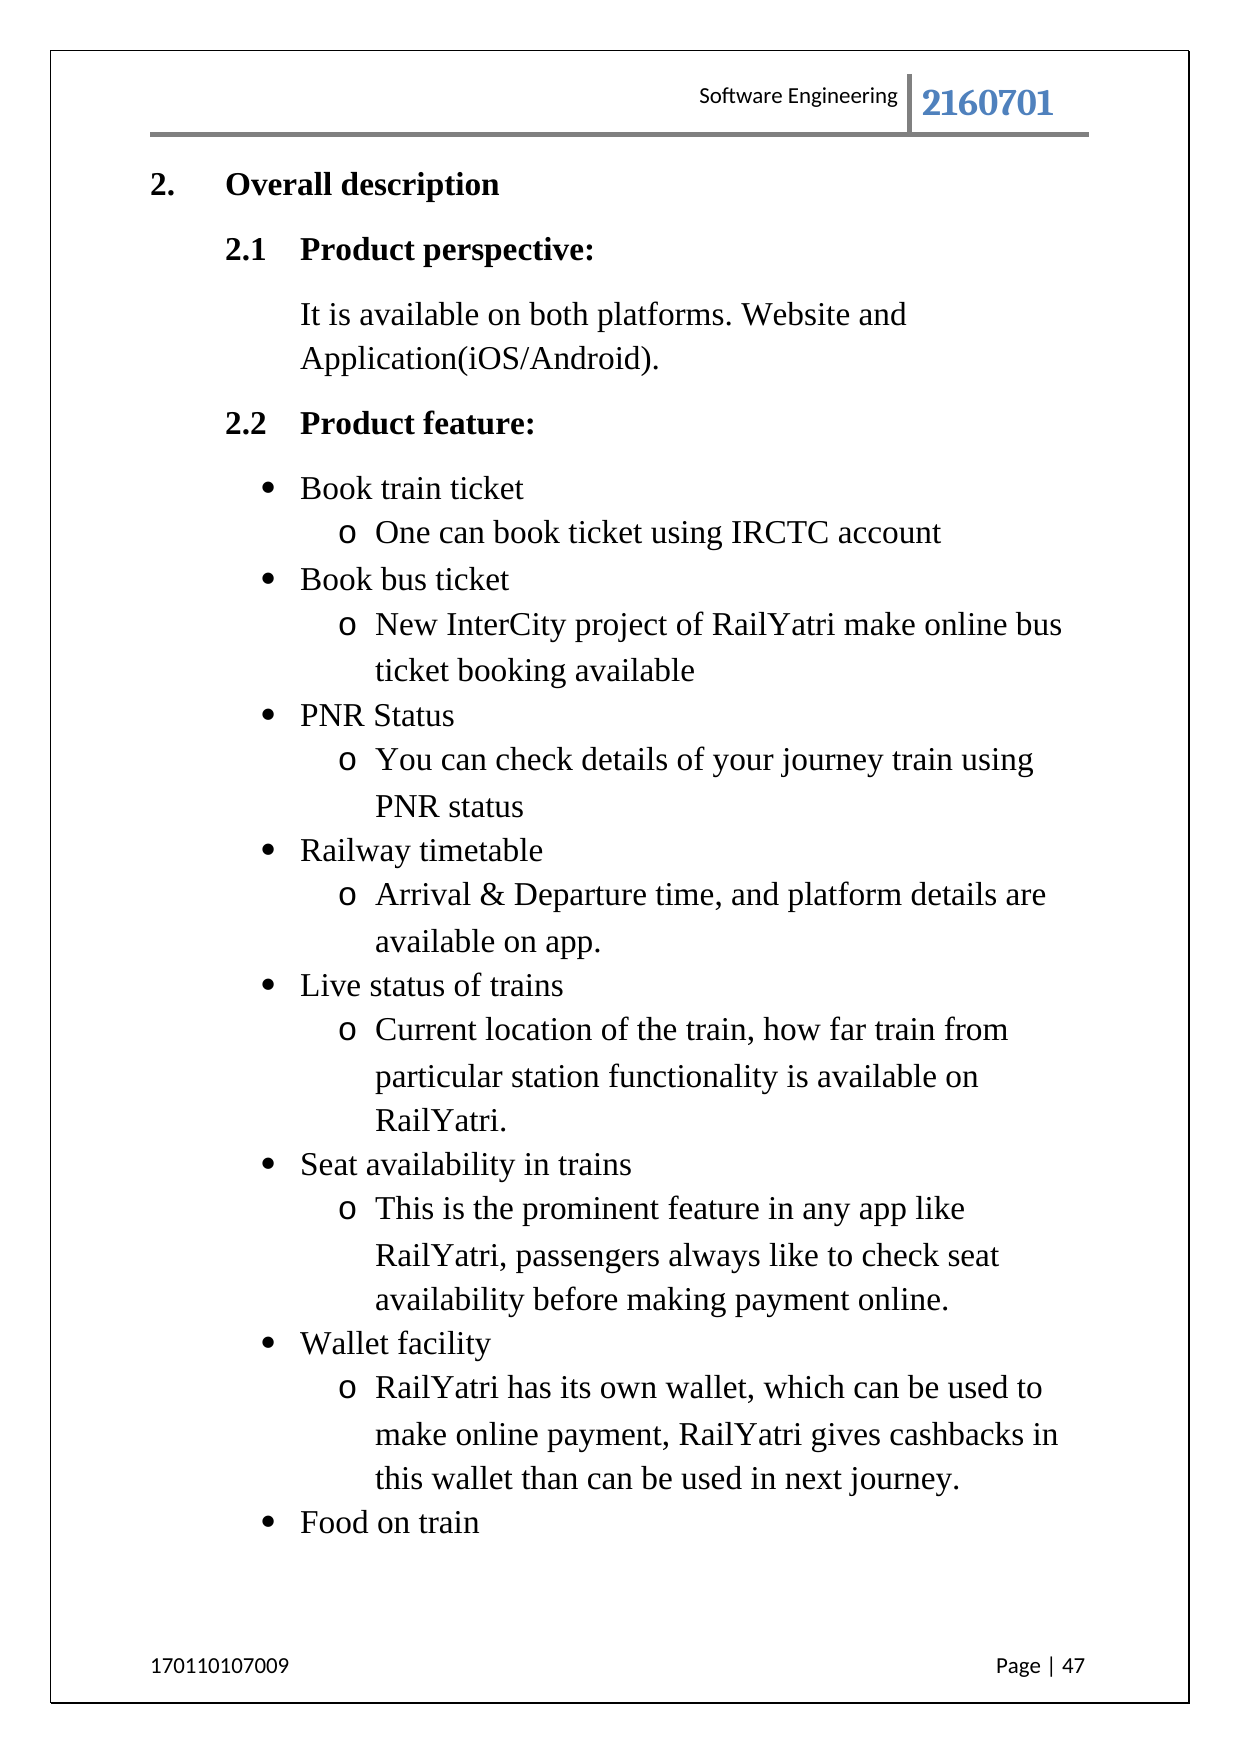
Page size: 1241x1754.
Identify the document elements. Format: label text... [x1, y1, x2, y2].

list One can book ticket using IRCTC account [337, 512, 1089, 553]
list Arrival & Departure time, and platform details are available on app. [337, 874, 1089, 959]
list This is the prominent feature in any app like RailYatri, passengers always like to check seat availability before making payment online. [337, 1188, 1089, 1318]
list New InterCity project of RailYatri make online bus ticket booking available [337, 604, 1089, 689]
list Book train ticket [262, 468, 1089, 507]
list PNR Status [262, 695, 1089, 733]
text 2.1 Product perspective: [225, 229, 1089, 268]
text 2.2 Product feature: [225, 403, 1089, 442]
text 2. Overall description [150, 164, 1089, 203]
list Wallet facility [262, 1323, 1089, 1362]
list You can check details of your journey train using PNR status [337, 739, 1089, 824]
list Live status of trains [262, 965, 1089, 1003]
list RailYatri has its own wallet, which can be used to make online payment, RailYatri gives cashbacks in this wallet than can be used in next journey. [337, 1367, 1089, 1497]
list Railway timetable [262, 830, 1089, 868]
list Current location of the train, how far train from particular station functionality is available on RailYatri. [337, 1009, 1089, 1138]
text It is available on both platforms. Website and Application(iOS/Android). [300, 294, 1089, 377]
list Food on train [262, 1502, 1089, 1541]
list Seat availability in trains [262, 1144, 1089, 1182]
list Book bus ticket [262, 560, 1089, 598]
